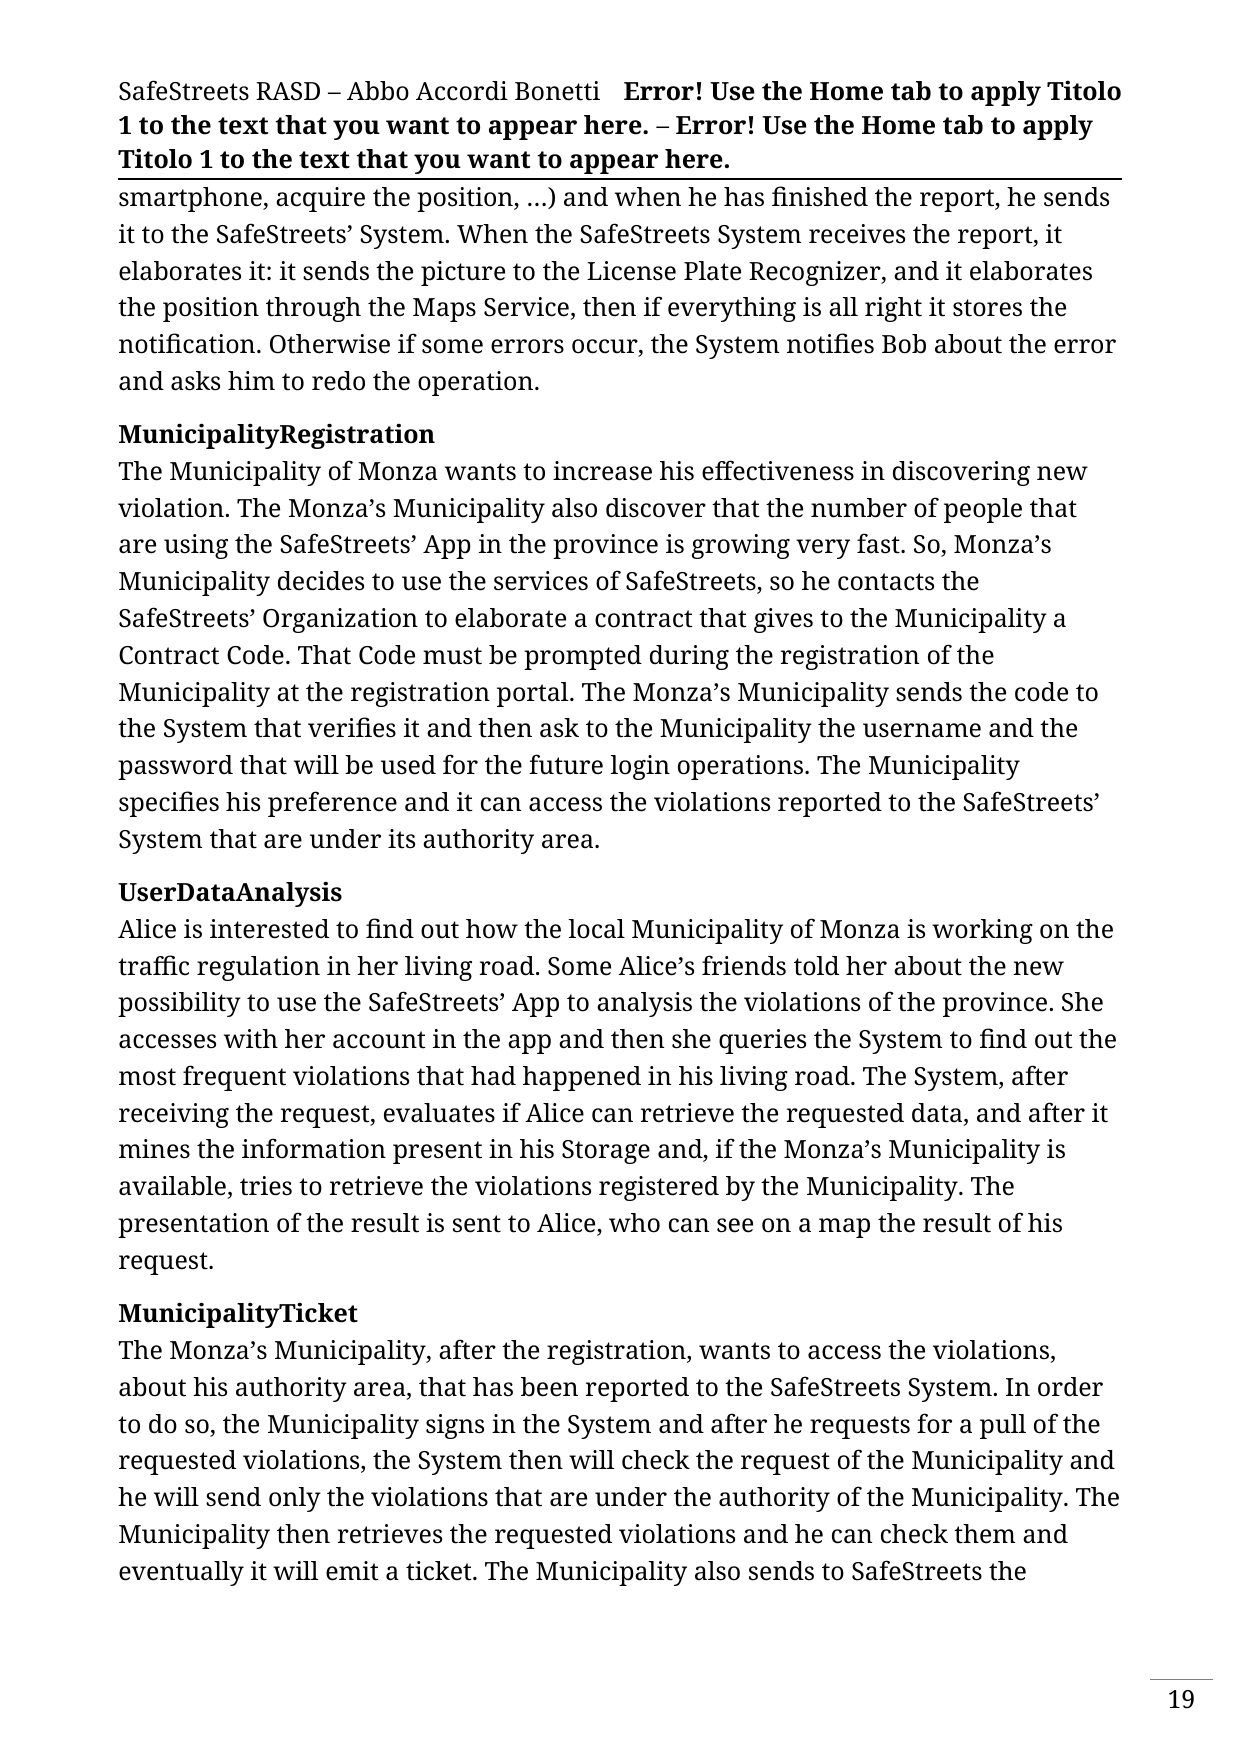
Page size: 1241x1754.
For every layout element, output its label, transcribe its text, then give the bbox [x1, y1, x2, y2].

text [118, 180, 1122, 397]
text MunicipalityRegistration The Municipality of Monza wants to increase his effectiveness in discovering new violation. The Monza’s Municipality also discover that the number of people that are using the SafeStreets’ App in the province is growing very fast. So, Monza’s Municipality decides to use the services of SafeStreets, so he contacts the SafeStreets’ Organization to elaborate a contract that gives to the Municipality a Contract Code. That Code must be prompted during the registration of the Municipality at the registration portal. The Monza’s Municipality sends the code to the System that verifies it and then ask to the Municipality the username and the password that will be used for the future login operations. The Municipality specifies his preference and it can access the violations reported to the SafeStreets’ System that are under its authority area. [118, 417, 1122, 855]
text UserDataAnalysis Alice is interested to find out how the local Municipality of Monza is working on the traffic regulation in her living road. Some Alice’s friends told her about the new possibility to use the SafeStreets’ App to analysis the violations of the province. She accesses with her account in the app and then she queries the System to find out the most frequent violations that had happened in his living road. The System, after receiving the request, evaluates if Alice can retrieve the requested data, and after it mines the information present in his Storage and, if the Monza’s Municipality is available, tries to retrieve the violations registered by the Municipality. The presentation of the result is sent to Alice, who can see on a map the result of his request. [118, 875, 1122, 1277]
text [118, 1296, 1122, 1587]
